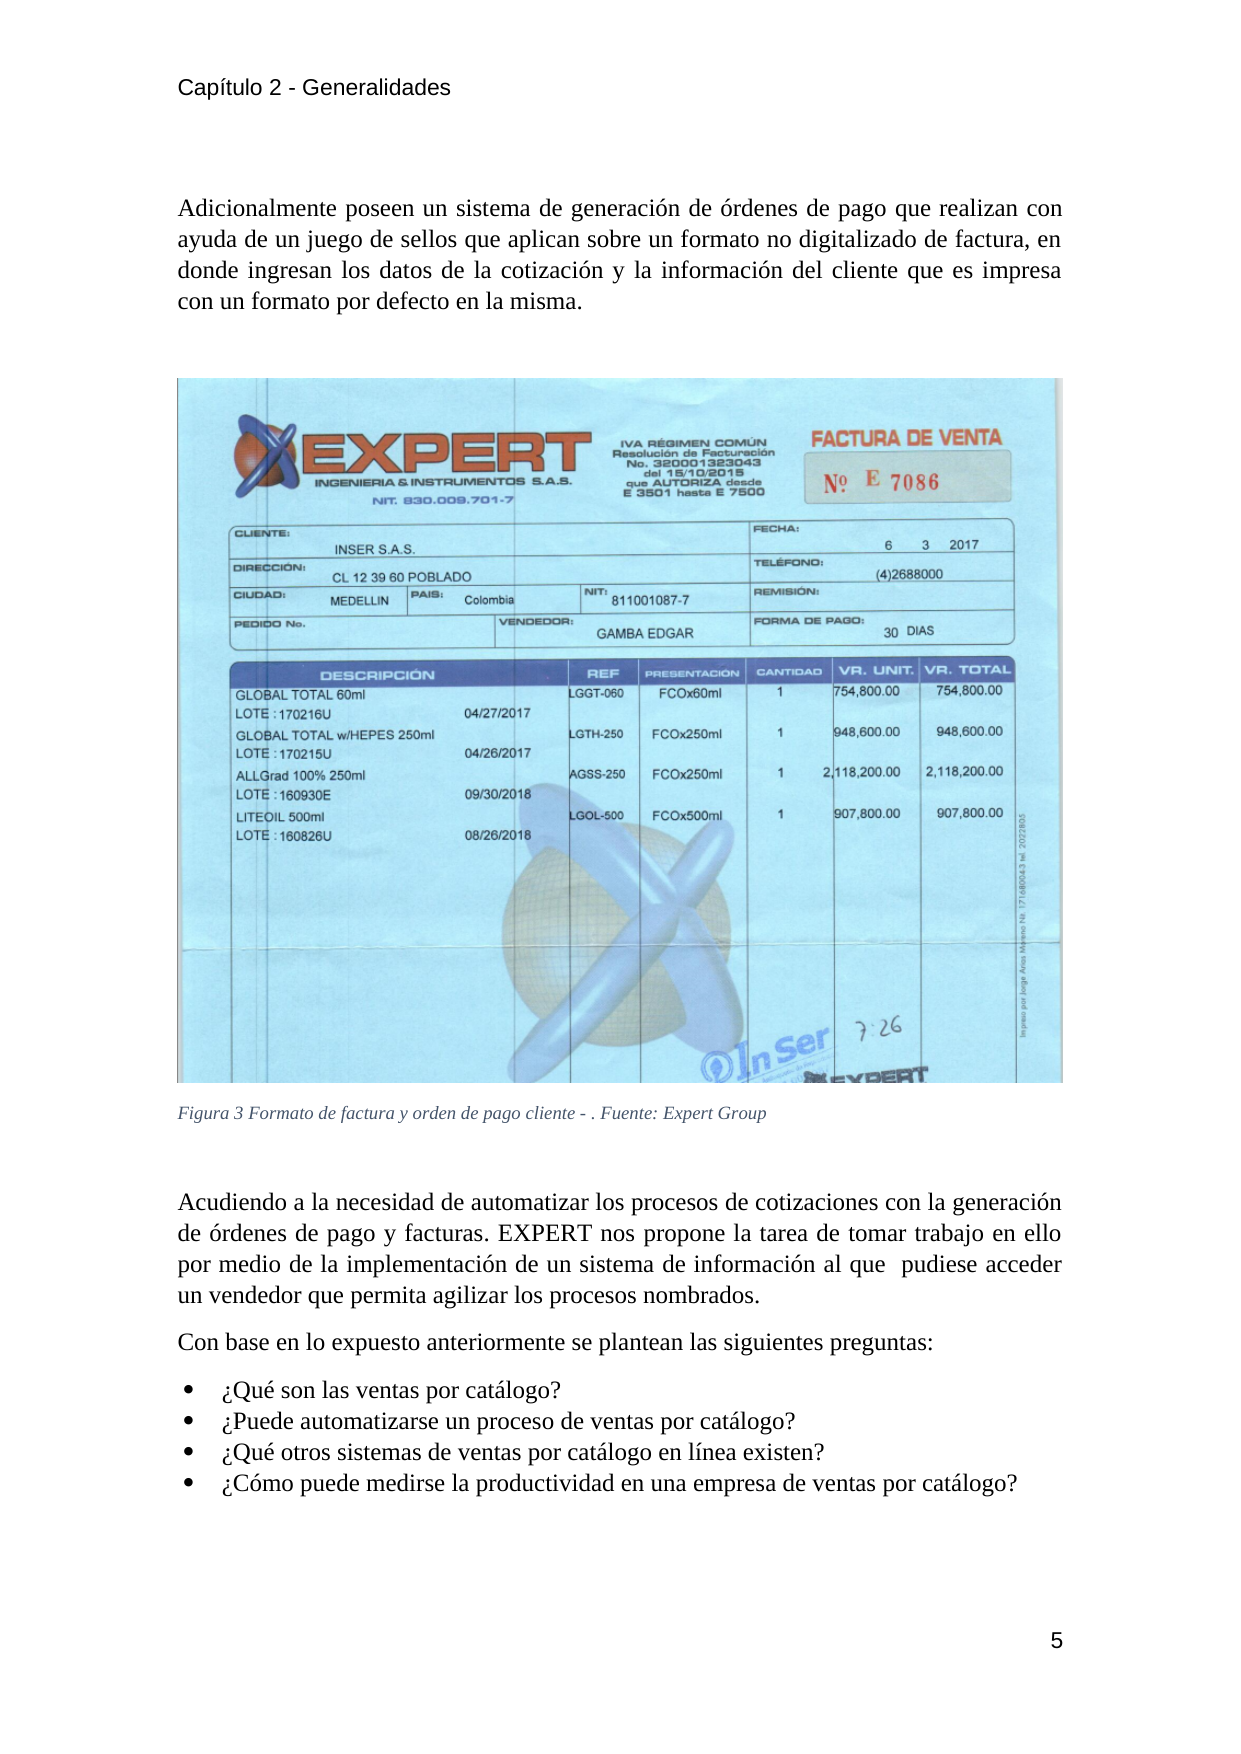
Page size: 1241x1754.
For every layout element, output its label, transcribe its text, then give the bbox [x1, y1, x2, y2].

list ¿Puede automatizarse un proceso de ventas por catálogo? [184, 1406, 1063, 1435]
text Figura 3 Formato de factura y orden de pago cliente - . Fuente: Expert Group [177, 1102, 1063, 1123]
list ¿Qué otros sistemas de ventas por catálogo en línea existen? [184, 1437, 1063, 1466]
text Adicionalmente poseen un sistema de generación de órdenes de pago que realizan con ayuda de un juego de sellos que aplican sobre un formato no digitalizado de factura, en donde ingresan los datos de la cotización y la información del cliente que es impresa con un formato por defecto en la misma. [177, 193, 1063, 314]
list ¿Qué son las ventas por catálogo? [184, 1375, 1063, 1404]
text Con base en lo expuesto anteriormente se plantean las siguientes preguntas: [177, 1327, 1063, 1356]
list ¿Cómo puede medirse la productividad en una empresa de ventas por catálogo? [184, 1468, 1063, 1497]
text Acudiendo a la necesidad de automatizar los procesos de cotizaciones con la generación de órdenes de pago y facturas. EXPERT nos propone la tarea de tomar trabajo en ello por medio de la implementación de un sistema de información al que pudiese acceder un vendedor que permita agilizar los procesos nombrados. [177, 1187, 1063, 1308]
picture [177, 378, 1063, 1083]
